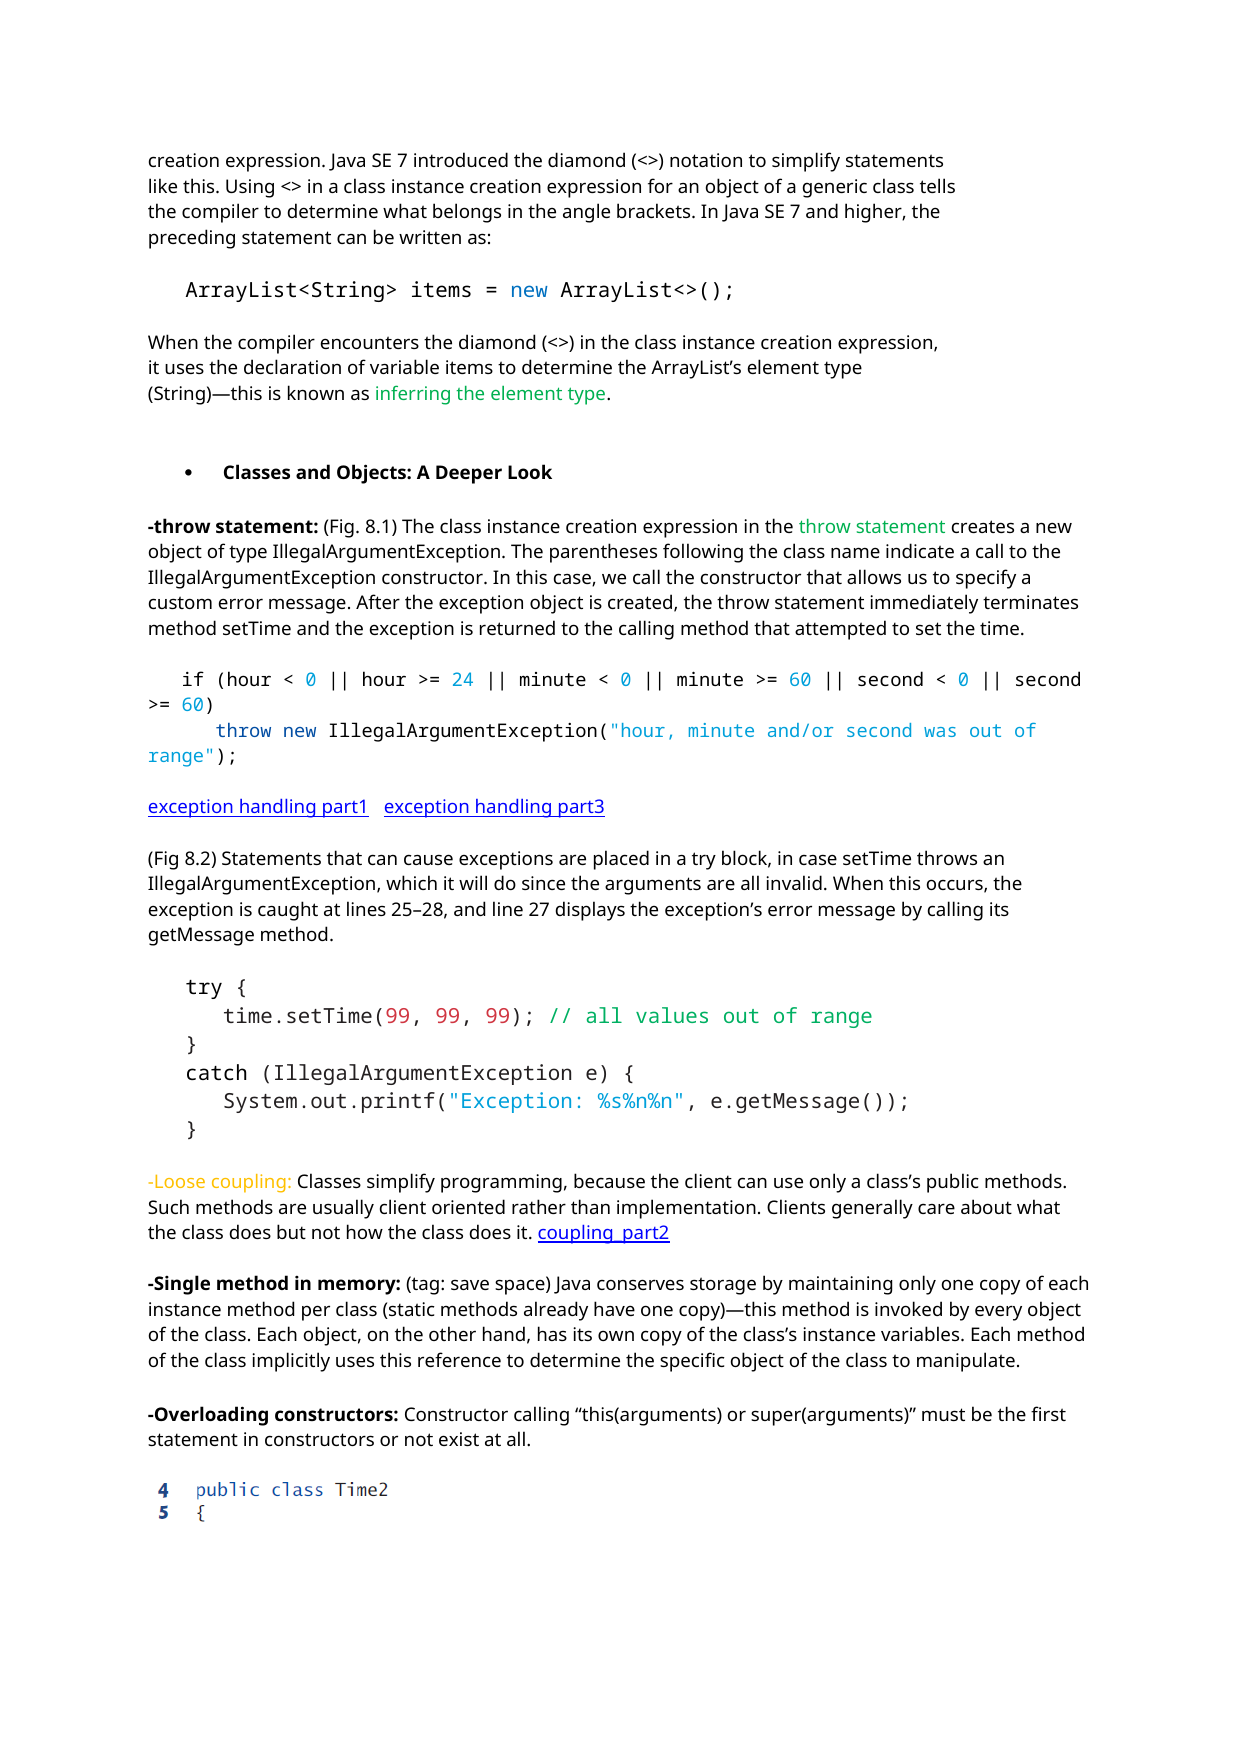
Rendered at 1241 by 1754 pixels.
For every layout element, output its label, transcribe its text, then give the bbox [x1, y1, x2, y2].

text } [148, 1114, 1093, 1143]
text } [148, 1029, 1093, 1058]
text the compiler to determine what belongs in the angle brackets. In Java SE 7 and higher, the [148, 199, 1093, 224]
text -Overloading constructors: Constructor calling “this(arguments) or super(arguments)” must be the first statement in constructors or not exist at all. [148, 1401, 1093, 1452]
text When the compiler encounters the diamond (<>) in the class instance creation expression, [148, 329, 1093, 355]
text catch (IllegalArgumentException e) { [148, 1058, 1093, 1086]
text -throw statement: (Fig. 8.1) The class instance creation expression in the throw statement creates a new object of type IllegalArgumentException. The parentheses following the class name indicate a call to the IllegalArgumentException constructor. In this case, we call the constructor that allows us to specify a custom error message. After the exception object is created, the throw statement immediately terminates method setTime and the exception is returned to the calling method that attempted to set the time. [148, 513, 1093, 641]
text System.out.printf("Exception: %s%n%n", e.getMessage()); [148, 1086, 1093, 1114]
text (Fig 8.2) Statements that can cause exceptions are placed in a try block, in case setTime throws an IllegalArgumentException, which it will do since the arguments are all invalid. When this occurs, the exception is caught at lines 25–28, and line 27 displays the exception’s error message by calling its getMessage method. [148, 845, 1093, 947]
picture [157, 1477, 398, 1527]
text time.setTime(99, 99, 99); // all values out of range [148, 1001, 1093, 1029]
text preceding statement can be written as: [148, 224, 1093, 250]
text (String)—this is known as inferring the element type. [148, 380, 1093, 406]
text exception handling part1 exception handling part3 [148, 794, 1093, 819]
text creation expression. Java SE 7 introduced the diamond (<>) notation to simplify statements [148, 148, 1093, 173]
text -Loose coupling: Classes simplify programming, because the client can use only a class’s public methods. Such methods are usually client oriented rather than implementation. Clients generally care about what the class does but not how the class does it. coupling_part2 [148, 1168, 1093, 1245]
text try { [148, 972, 1093, 1001]
text -Single method in memory: (tag: save space) Java conserves storage by maintaining only one copy of each instance method per class (static methods already have one copy)—this method is invoked by every object of the class. Each object, on the other hand, has its own copy of the class’s instance variables. Each method of the class implicitly uses this reference to determine the specific object of the class to manipulate. [148, 1271, 1093, 1373]
text if (hour < 0 || hour >= 24 || minute < 0 || minute >= 60 || second < 0 || second >= 60) throw new IllegalArgumentException("hour, minute and/or second was out of range"); [148, 666, 1093, 768]
text it uses the declaration of variable items to determine the ArrayList’s element type [148, 355, 1093, 380]
text like this. Using <> in a class instance creation expression for an object of a generic class tells [148, 173, 1093, 199]
text ArrayList<String> items = new ArrayList<>(); [148, 275, 1093, 304]
list Classes and Objects: A Deeper Look [185, 457, 1093, 485]
